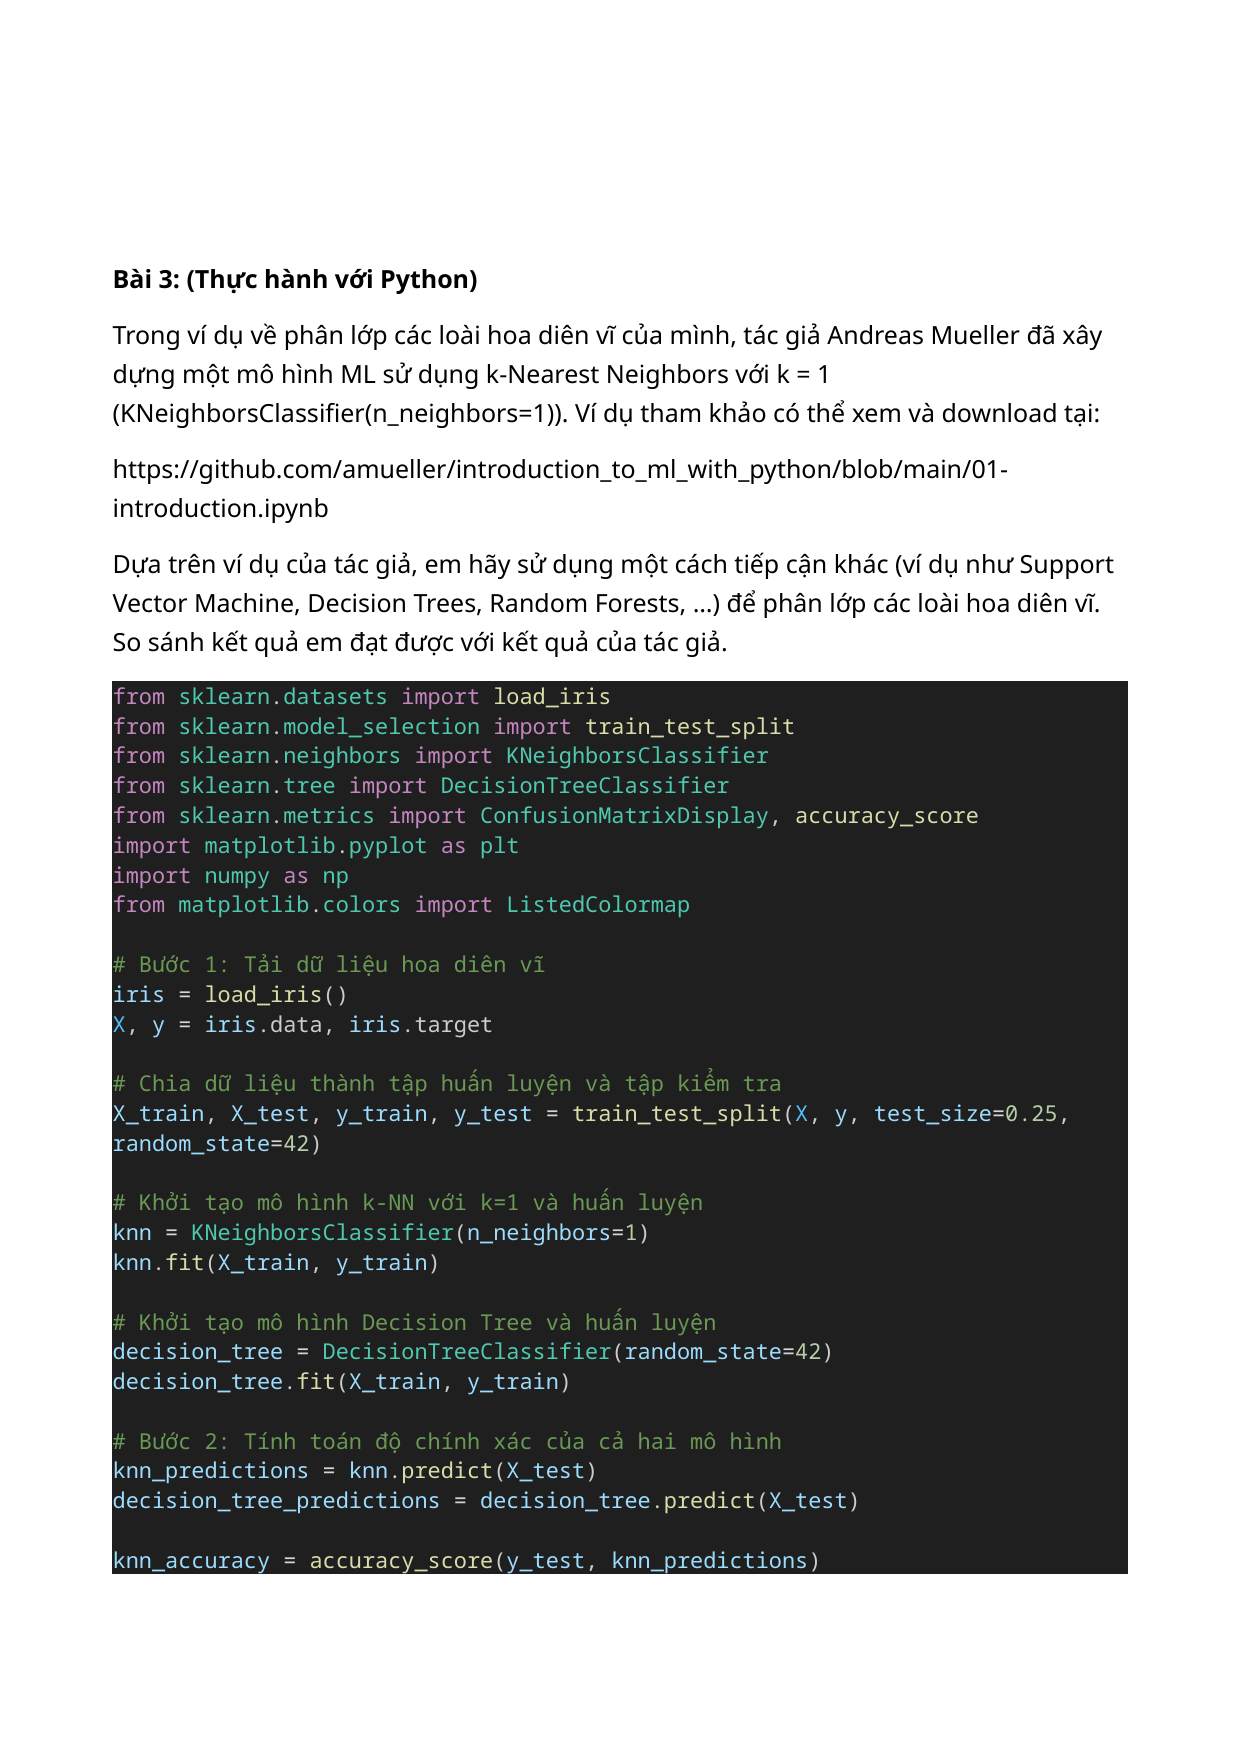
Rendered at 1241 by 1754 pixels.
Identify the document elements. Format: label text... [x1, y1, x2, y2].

text X_train, X_test, y_train, y_test = train_test_split(X, y, test_size=0.25, random_state=42) [112, 1098, 1128, 1157]
text Trong ví dụ về phân lớp các loài hoa diên vĩ của mình, tác giả Andreas Mueller đã xây dựng một mô hình ML sử dụng k-Nearest Neighbors với k = 1 (KNeighborsClassifier(n_neighbors=1)). Ví dụ tham khảo có thể xem và download tại: [112, 317, 1128, 430]
text knn_accuracy = accuracy_score(y_test, knn_predictions) [112, 1545, 1128, 1574]
text knn = KNeighborsClassifier(n_neighbors=1) [112, 1217, 1128, 1247]
text # Bước 2: Tính toán độ chính xác của cả hai mô hình [112, 1426, 1128, 1455]
text # Khởi tạo mô hình k-NN với k=1 và huấn luyện [112, 1187, 1128, 1217]
text from sklearn.datasets import load_iris [112, 681, 1128, 711]
text from sklearn.metrics import ConfusionMatrixDisplay, accuracy_score [112, 800, 1128, 830]
text from sklearn.model_selection import train_test_split [112, 711, 1128, 740]
text iris = load_iris() [112, 979, 1128, 1008]
text decision_tree_predictions = decision_tree.predict(X_test) [112, 1485, 1128, 1515]
text # Bước 1: Tải dữ liệu hoa diên vĩ [112, 949, 1128, 979]
text Bài 3: (Thực hành với Python) [112, 262, 1128, 296]
text decision_tree = DecisionTreeClassifier(random_state=42) [112, 1336, 1128, 1366]
text from matplotlib.colors import ListedColormap [112, 889, 1128, 919]
text from sklearn.tree import DecisionTreeClassifier [112, 770, 1128, 800]
text knn_predictions = knn.predict(X_test) [112, 1455, 1128, 1485]
text Dựa trên ví dụ của tác giả, em hãy sử dụng một cách tiếp cận khác (ví dụ như Support Vector Machine, Decision Trees, Random Forests, …) để phân lớp các loài hoa diên vĩ. So sánh kết quả em đạt được với kết quả của tác giả. [112, 547, 1128, 659]
text X, y = iris.data, iris.target [112, 1008, 1128, 1038]
text decision_tree.fit(X_train, y_train) [112, 1366, 1128, 1396]
text from sklearn.neighbors import KNeighborsClassifier [112, 740, 1128, 770]
text https://github.com/amueller/introduction_to_ml_with_python/blob/main/01-introduction.ipynb [112, 452, 1128, 525]
text # Khởi tạo mô hình Decision Tree và huấn luyện [112, 1306, 1128, 1336]
text # Chia dữ liệu thành tập huấn luyện và tập kiểm tra [112, 1068, 1128, 1098]
text import numpy as np [112, 859, 1128, 889]
text knn.fit(X_train, y_train) [112, 1247, 1128, 1277]
text import matplotlib.pyplot as plt [112, 830, 1128, 859]
